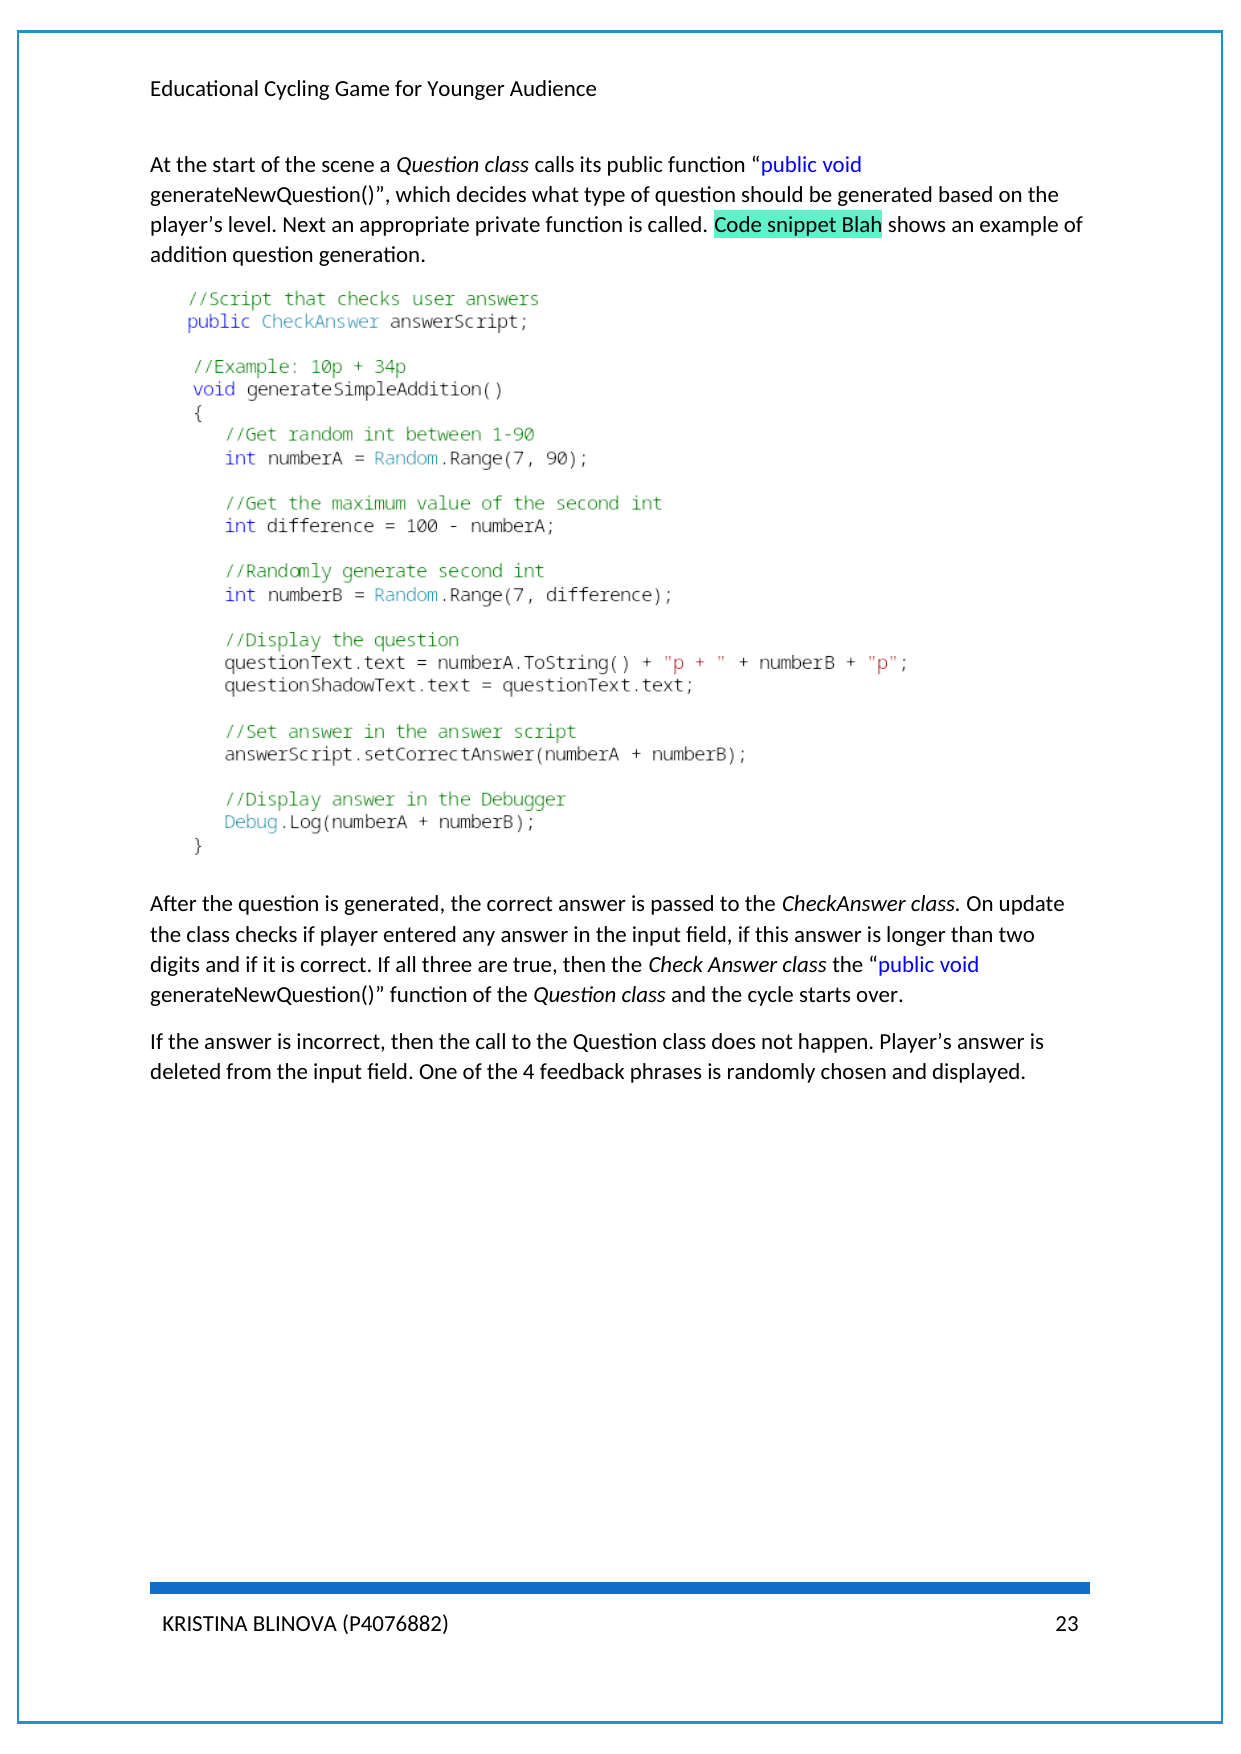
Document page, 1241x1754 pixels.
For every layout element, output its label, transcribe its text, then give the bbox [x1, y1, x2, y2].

text At the start of the scene a Question class calls its public function “public void generateNewQuestion()”, which decides what type of question should be generated based on the player’s level. Next an appropriate private function is called. Code snippet Blah shows an example of addition question generation. [150, 150, 1090, 269]
text After the question is generated, the correct answer is passed to the CheckAnswer class. On update the class checks if player entered any answer in the input field, if this answer is longer than two digits and if it is correct. If all three are true, then the Check Answer class the “public void generateNewQuestion()” function of the Question class and the cycle starts over. [150, 889, 1090, 1008]
text If the answer is incorrect, then the call to the Question class does not happen. Player’s answer is deleted from the input field. One of the 4 feedback phrases is randomly chosen and displayed. [150, 1027, 1090, 1085]
